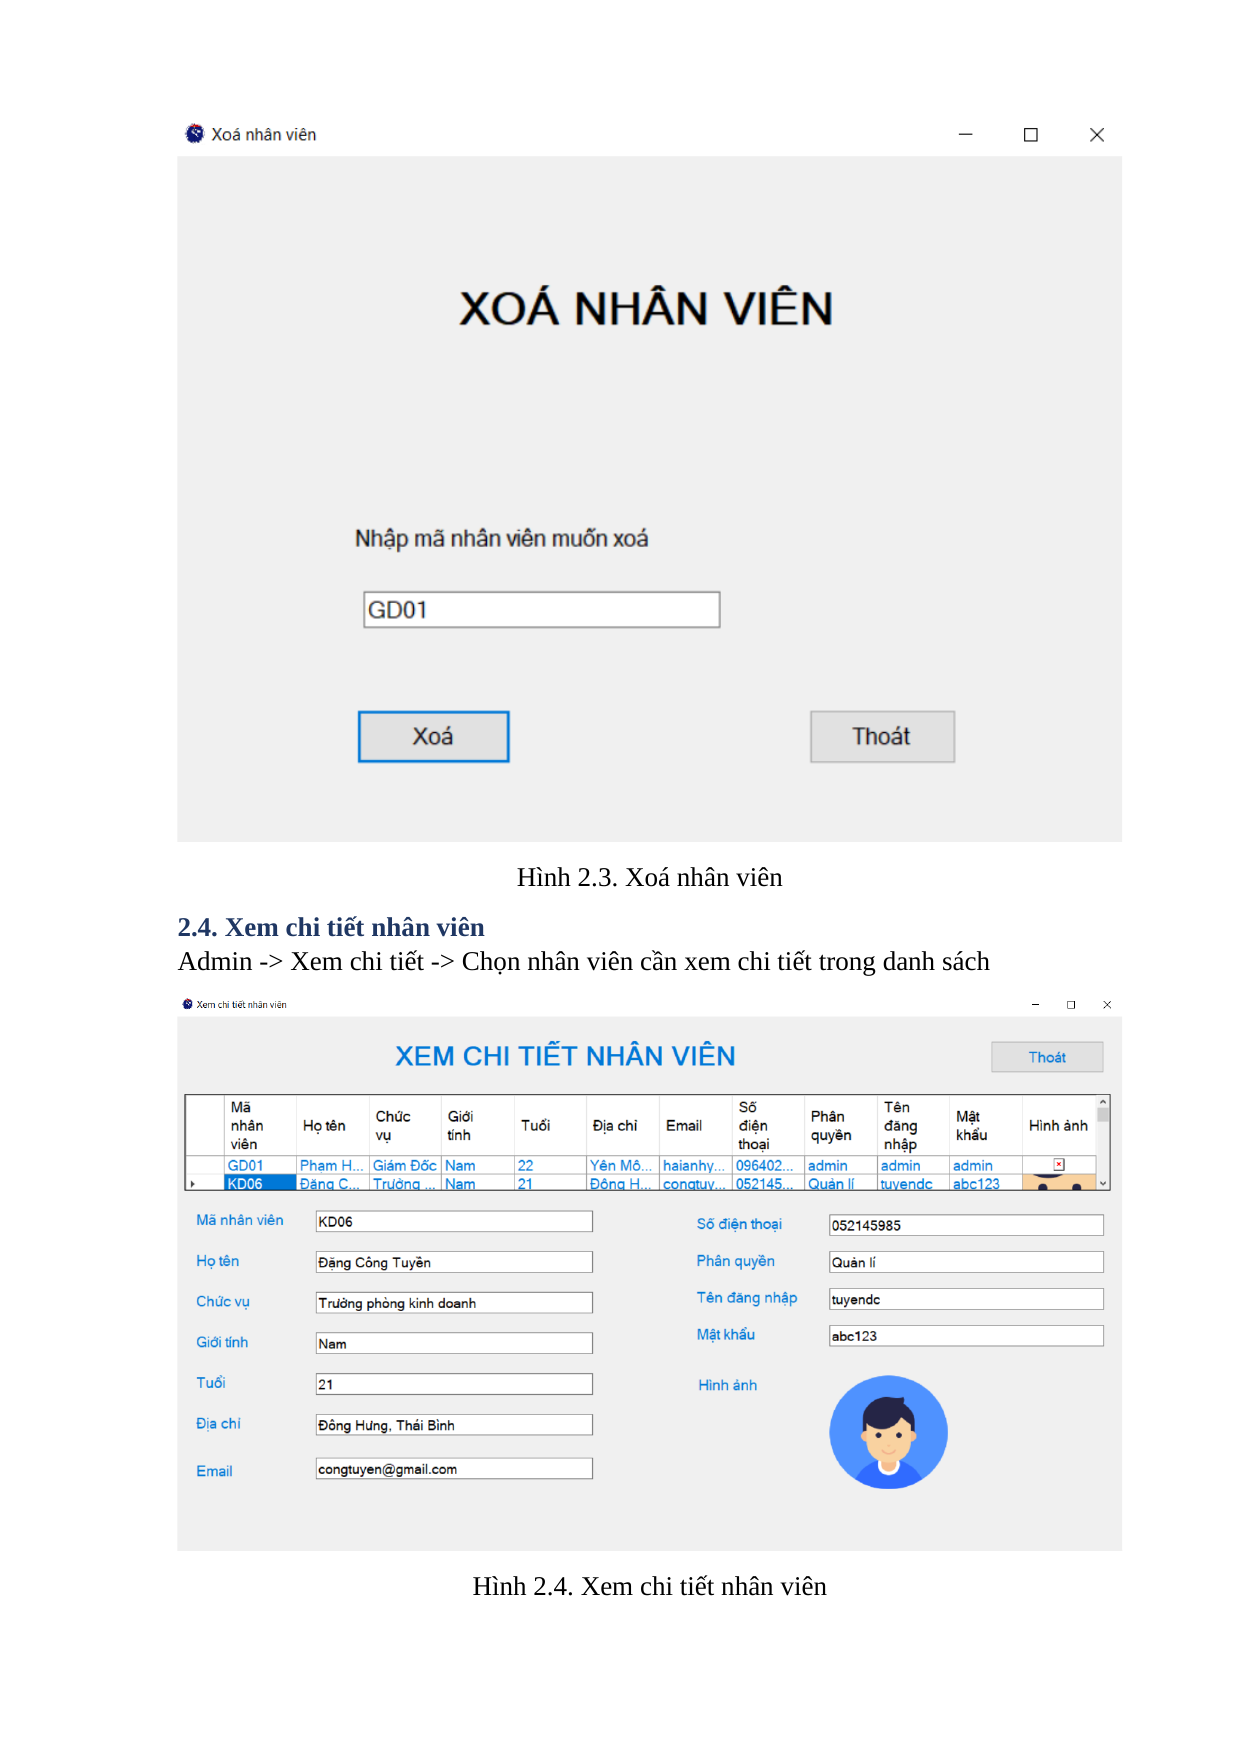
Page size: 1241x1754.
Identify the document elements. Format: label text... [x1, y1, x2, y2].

subtitle 2.4. Xem chi tiết nhân viên [177, 911, 1122, 942]
picture [177, 118, 1123, 842]
text Hình 2.4. Xem chi tiết nhân viên [177, 1570, 1122, 1601]
text Admin -> Xem chi tiết -> Chọn nhân viên cần xem chi tiết trong danh sách [177, 944, 1122, 976]
text Hình 2.3. Xoá nhân viên [177, 861, 1122, 892]
picture [177, 994, 1123, 1551]
